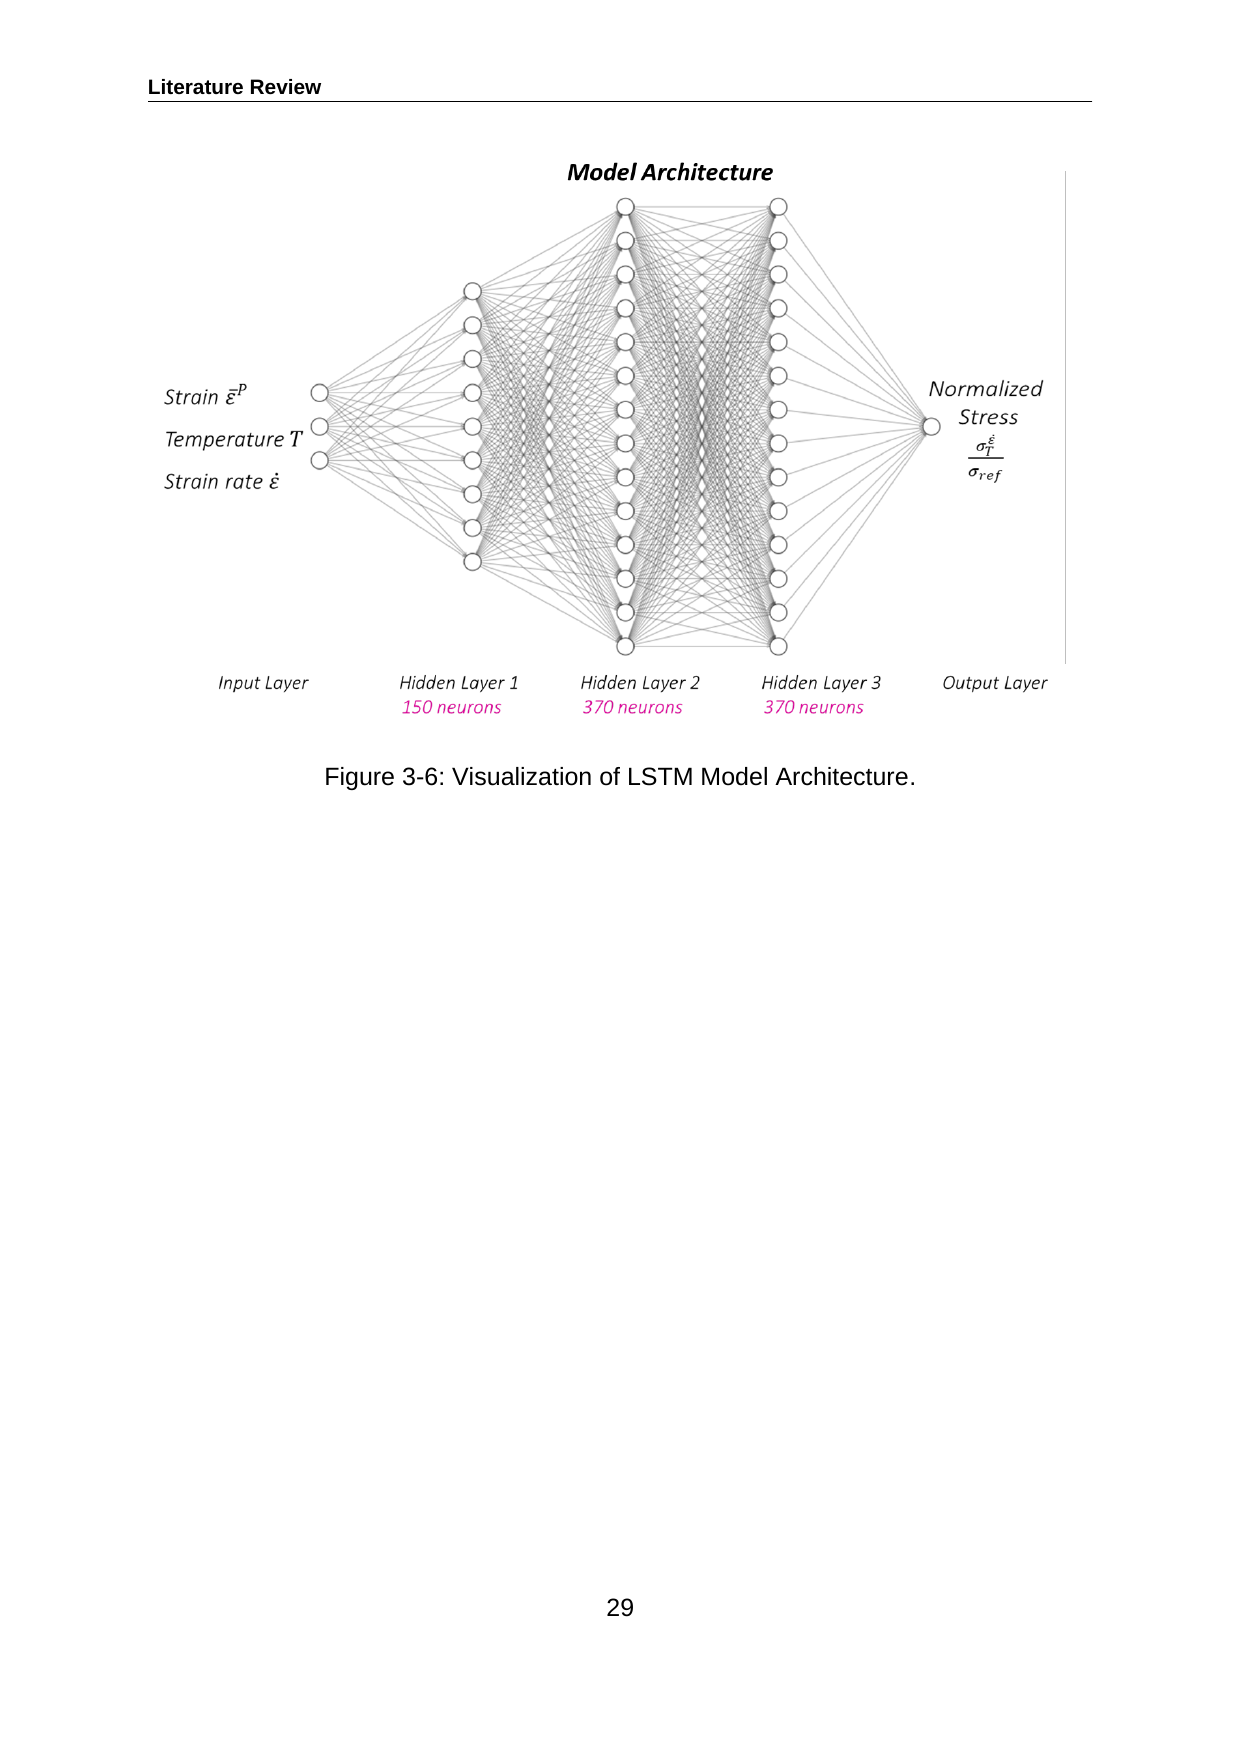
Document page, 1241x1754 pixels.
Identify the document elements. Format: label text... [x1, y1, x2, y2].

picture [150, 147, 1091, 748]
